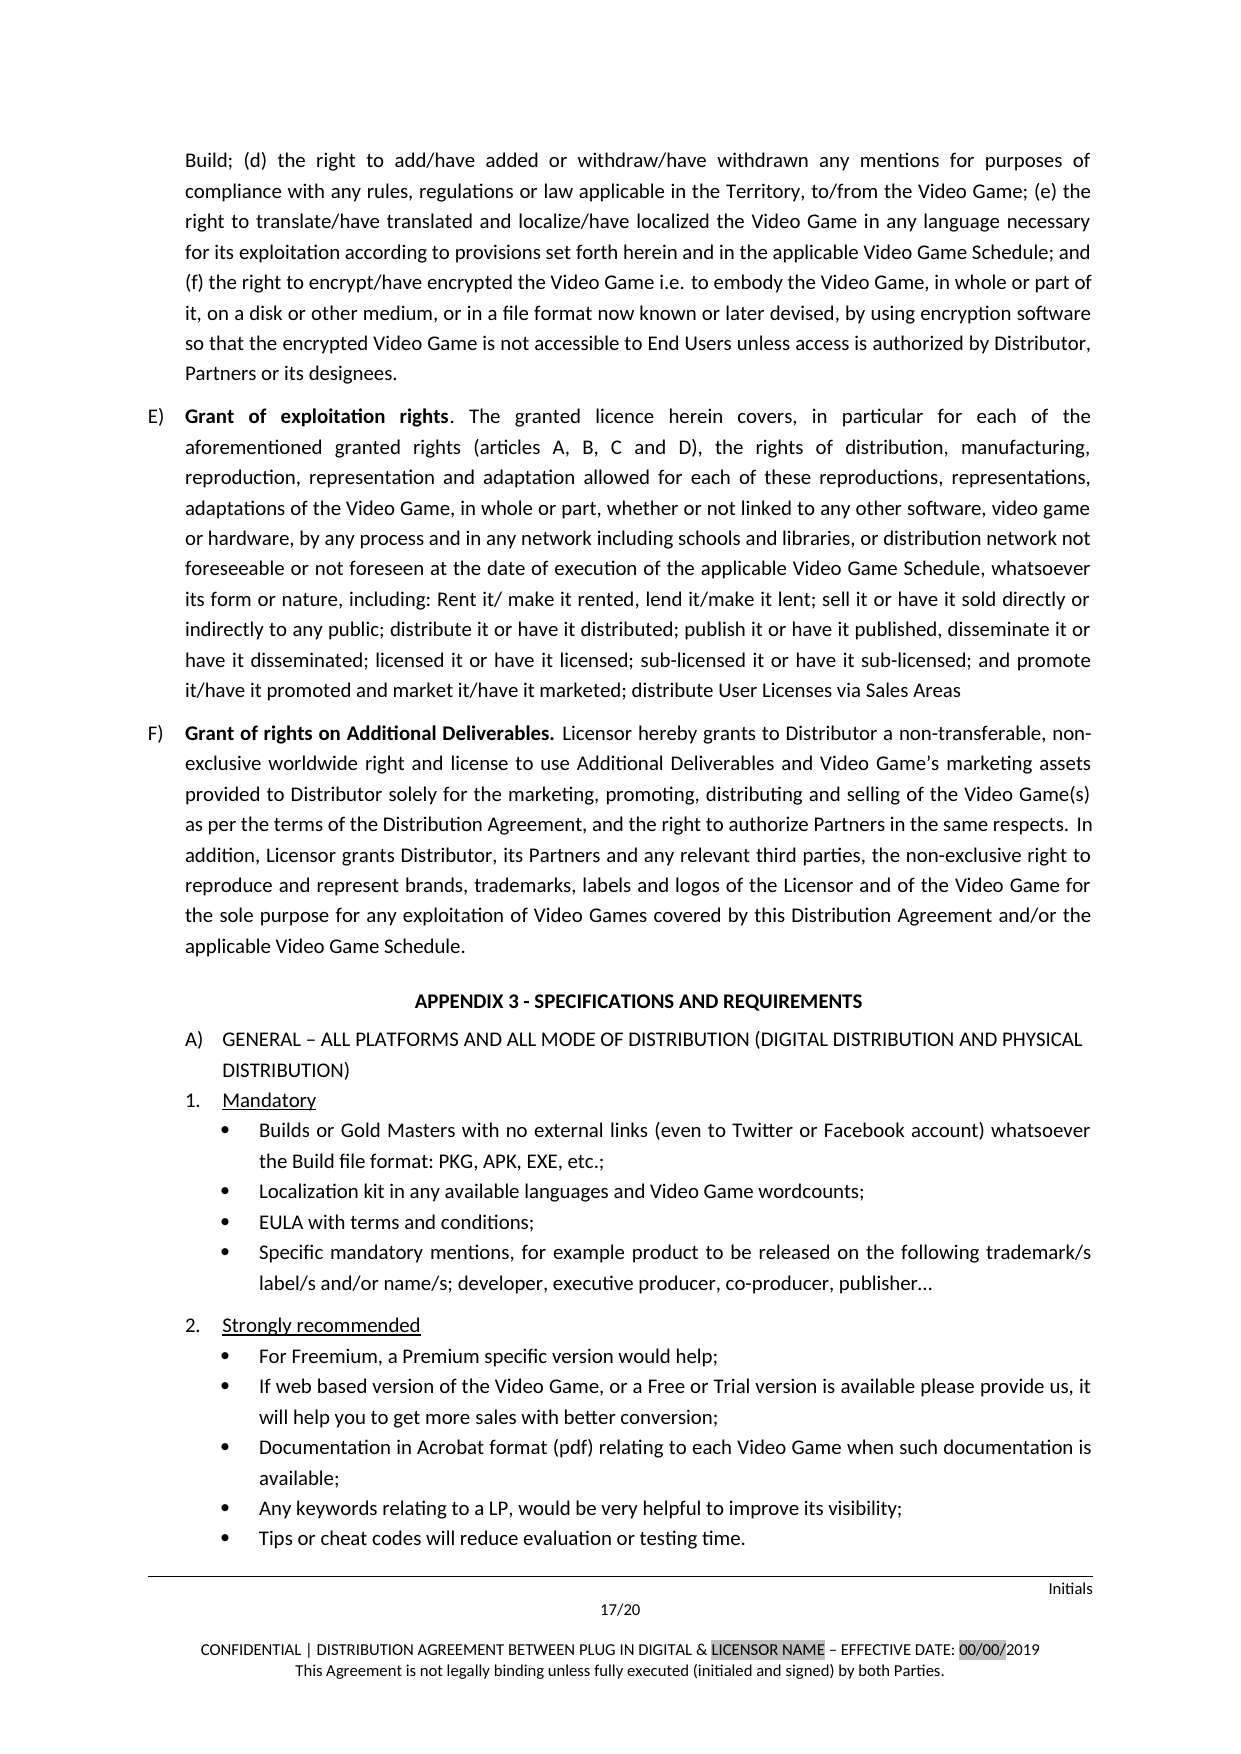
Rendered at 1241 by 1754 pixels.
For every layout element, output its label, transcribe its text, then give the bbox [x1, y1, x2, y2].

subtitle Grant of exploitation rights. The granted licence herein covers, in particular for each of the aforementioned granted rights (articles A, B, C and D), the rights of distribution, manufacturing, reproduction, representation and adaptation allowed for each of these reproductions, representations, adaptations of the Video Game, in whole or part, whether or not linked to any other software, video game or hardware, by any process and in any network including schools and libraries, or distribution network not foreseeable or not foreseen at the date of execution of the applicable Video Game Schedule, whatsoever its form or nature, including: Rent it/ make it rented, lend it/make it lent; sell it or have it sold directly or indirectly to any public; distribute it or have it distributed; publish it or have it published, disseminate it or have it disseminated; licensed it or have it licensed; sub-licensed it or have it sub-licensed; and promote it/have it promoted and market it/have it marketed; distribute User Licenses via Sales Areas [148, 403, 1093, 703]
list Any keywords relating to a LP, would be very helpful to improve its visibility; [221, 1495, 1093, 1521]
subtitle GENERAL – All Platforms and all mode of distribution (digital distribution and physical distribution) [185, 1026, 1093, 1082]
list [148, 148, 1093, 386]
subtitle Grant of rights on Additional Deliverables. Licensor hereby grants to Distributor a non-transferable, non-exclusive worldwide right and license to use Additional Deliverables and Video Game’s marketing assets provided to Distributor solely for the marketing, promoting, distributing and selling of the Video Game(s) as per the terms of the Distribution Agreement, and the right to authorize Partners in the same respects. In addition, Licensor grants Distributor, its Partners and any relevant third parties, the non-exclusive right to reproduce and represent brands, trademarks, labels and logos of the Licensor and of the Video Game for the sole purpose for any exploitation of Video Games covered by this Distribution Agreement and/or the applicable Video Game Schedule. [148, 720, 1093, 958]
list If web based version of the Video Game, or a Free or Trial version is available please provide us, it will help you to get more sales with better conversion; [221, 1373, 1093, 1429]
list EULA with terms and conditions; [221, 1209, 1093, 1234]
list Tips or cheat codes will reduce evaluation or testing time. [221, 1526, 1093, 1551]
list Mandatory [185, 1087, 1093, 1113]
list For Freemium, a Premium specific version would help; [221, 1343, 1093, 1368]
list Localization kit in any available languages and Video Game wordcounts; [221, 1178, 1093, 1204]
list Specific mandatory mentions, for example product to be released on the following trademark/s label/s and/or name/s; developer, executive producer, co-producer, publisher… [221, 1239, 1093, 1295]
subtitle APPENDIX 3 - SPECIFICATIONS AND REQUIREMENTS [185, 988, 1093, 1014]
list Builds or Gold Masters with no external links (even to Twitter or Facebook account) whatsoever the Build file format: PKG, APK, EXE, etc.; [221, 1118, 1093, 1173]
list Documentation in Acrobat format (pdf) relating to each Video Game when such documentation is available; [221, 1434, 1093, 1490]
list Strongly recommended [185, 1313, 1093, 1338]
